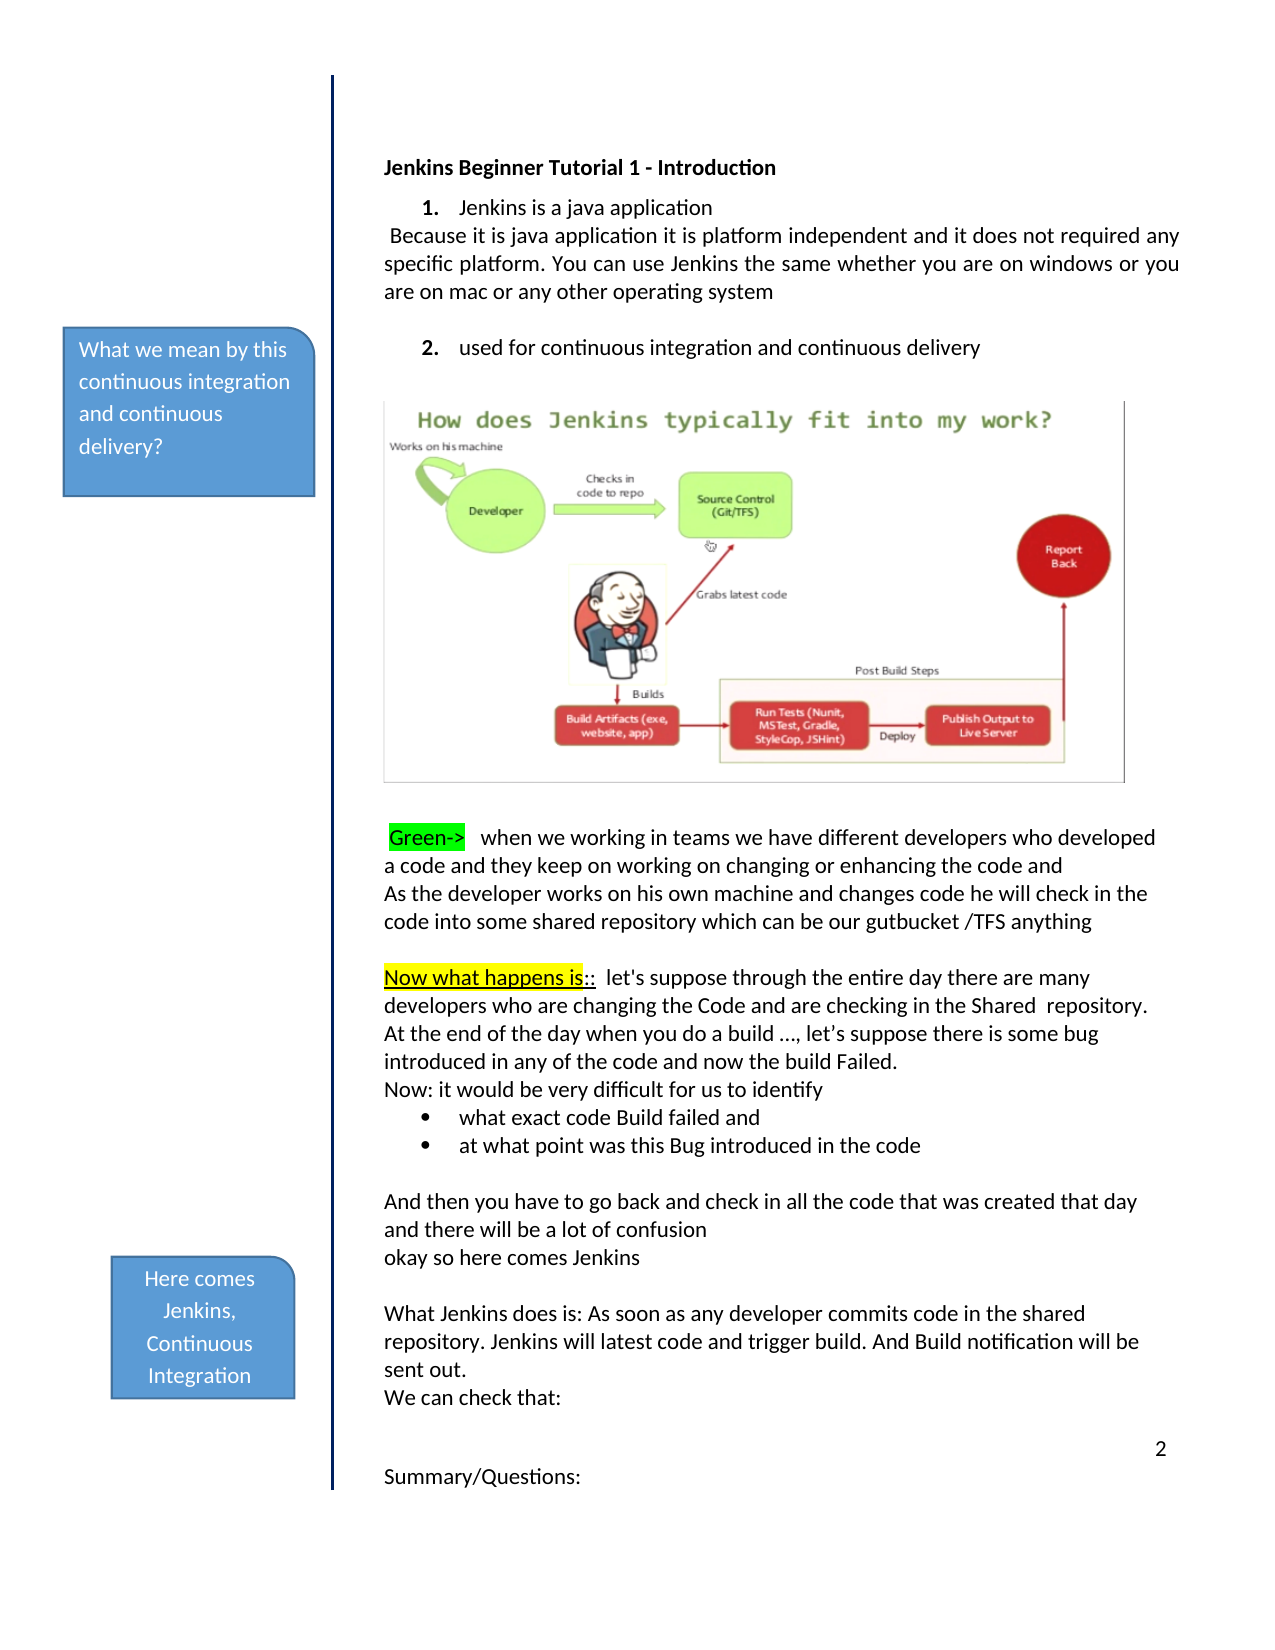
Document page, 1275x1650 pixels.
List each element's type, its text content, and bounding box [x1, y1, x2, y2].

text As the developer works on his own machine and changes code he will check in the code into some shared repository which can be our gutbucket /TFS anything [384, 879, 1167, 935]
list used for continuous integration and continuous delivery [421, 333, 1167, 361]
text And then you have to go back and check in all the code that was created that day and there will be a lot of confusion [384, 1187, 1167, 1243]
list what exact code Build failed and [421, 1103, 1167, 1131]
text We can check that: [384, 1383, 1167, 1411]
text Now what happens is:: let's suppose through the entire day there are many developers who are changing the Code and are checking in the Shared repository. [384, 963, 1167, 1019]
text Green-> when we working in teams we have different developers who developed a code and they keep on working on changing or enhancing the code and [384, 823, 1167, 879]
picture [383, 401, 1125, 783]
text okay so here comes Jenkins [384, 1243, 1167, 1271]
list at what point was this Bug introduced in the code [421, 1131, 1167, 1159]
text Because it is java application it is platform independent and it does not required any specific platform. You can use Jenkins the same whether you are on windows or you are on mac or any other operating system [384, 221, 1181, 305]
text At the end of the day when you do a build …, let’s suppose there is some bug introduced in any of the code and now the build Failed. [384, 1019, 1167, 1075]
text What Jenkins does is: As soon as any developer commits code in the shared repository. Jenkins will latest code and trigger build. And Build notification will be sent out. [384, 1299, 1167, 1383]
text Now: it would be very difficult for us to identify [384, 1075, 1167, 1103]
list Jenkins is a java application [421, 193, 1167, 221]
text Jenkins Beginner Tutorial 1 - Introduction [384, 153, 1167, 181]
